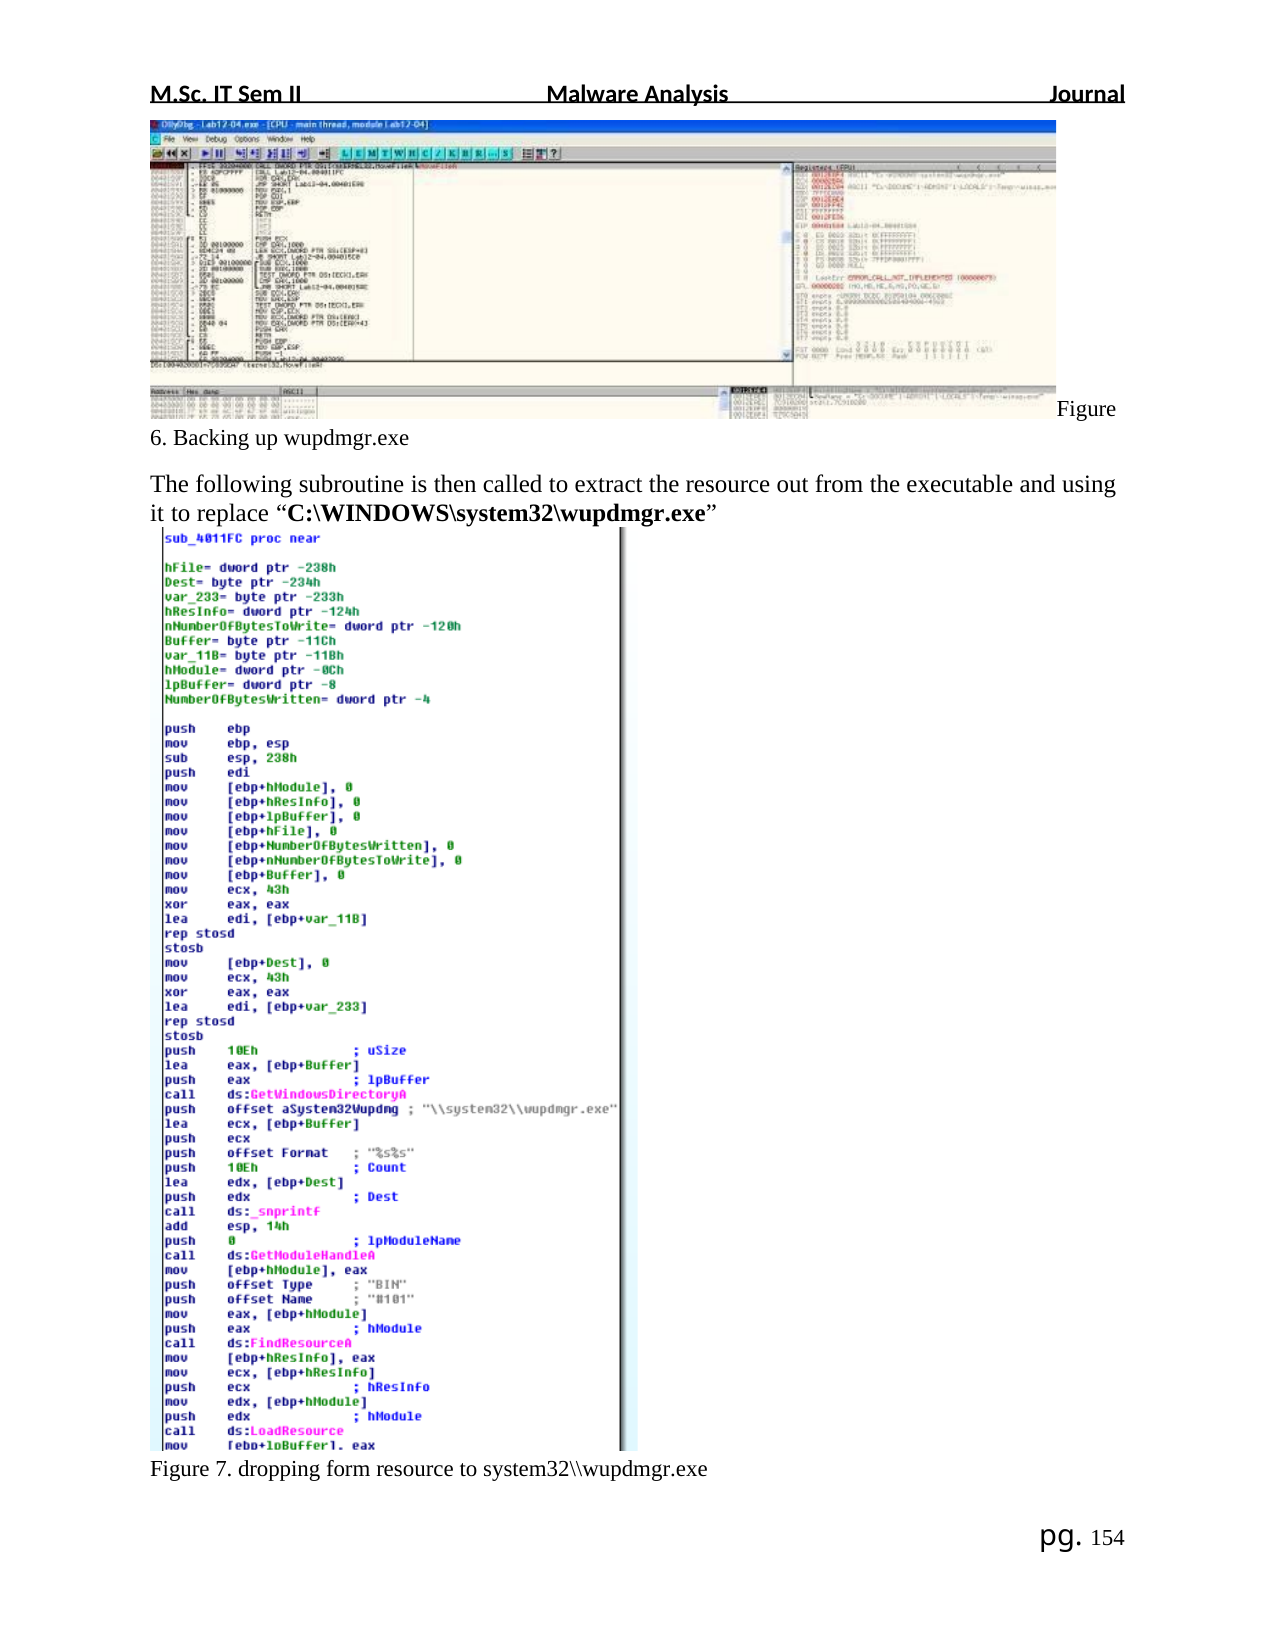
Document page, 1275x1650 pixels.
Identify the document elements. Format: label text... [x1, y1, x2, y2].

text The following subroutine is then called to extract the resource out from the executable and using it to replace “C:\WINDOWS\system32\wupdmgr.exe” [150, 469, 1118, 527]
text Figure 7. dropping form resource to system32\\wupdmgr.exe [150, 1455, 1237, 1481]
text 6. Backing up wupdmgr.exe [150, 424, 1237, 450]
picture [150, 120, 1057, 419]
picture [150, 527, 638, 1451]
text Figure [1056, 395, 1237, 422]
